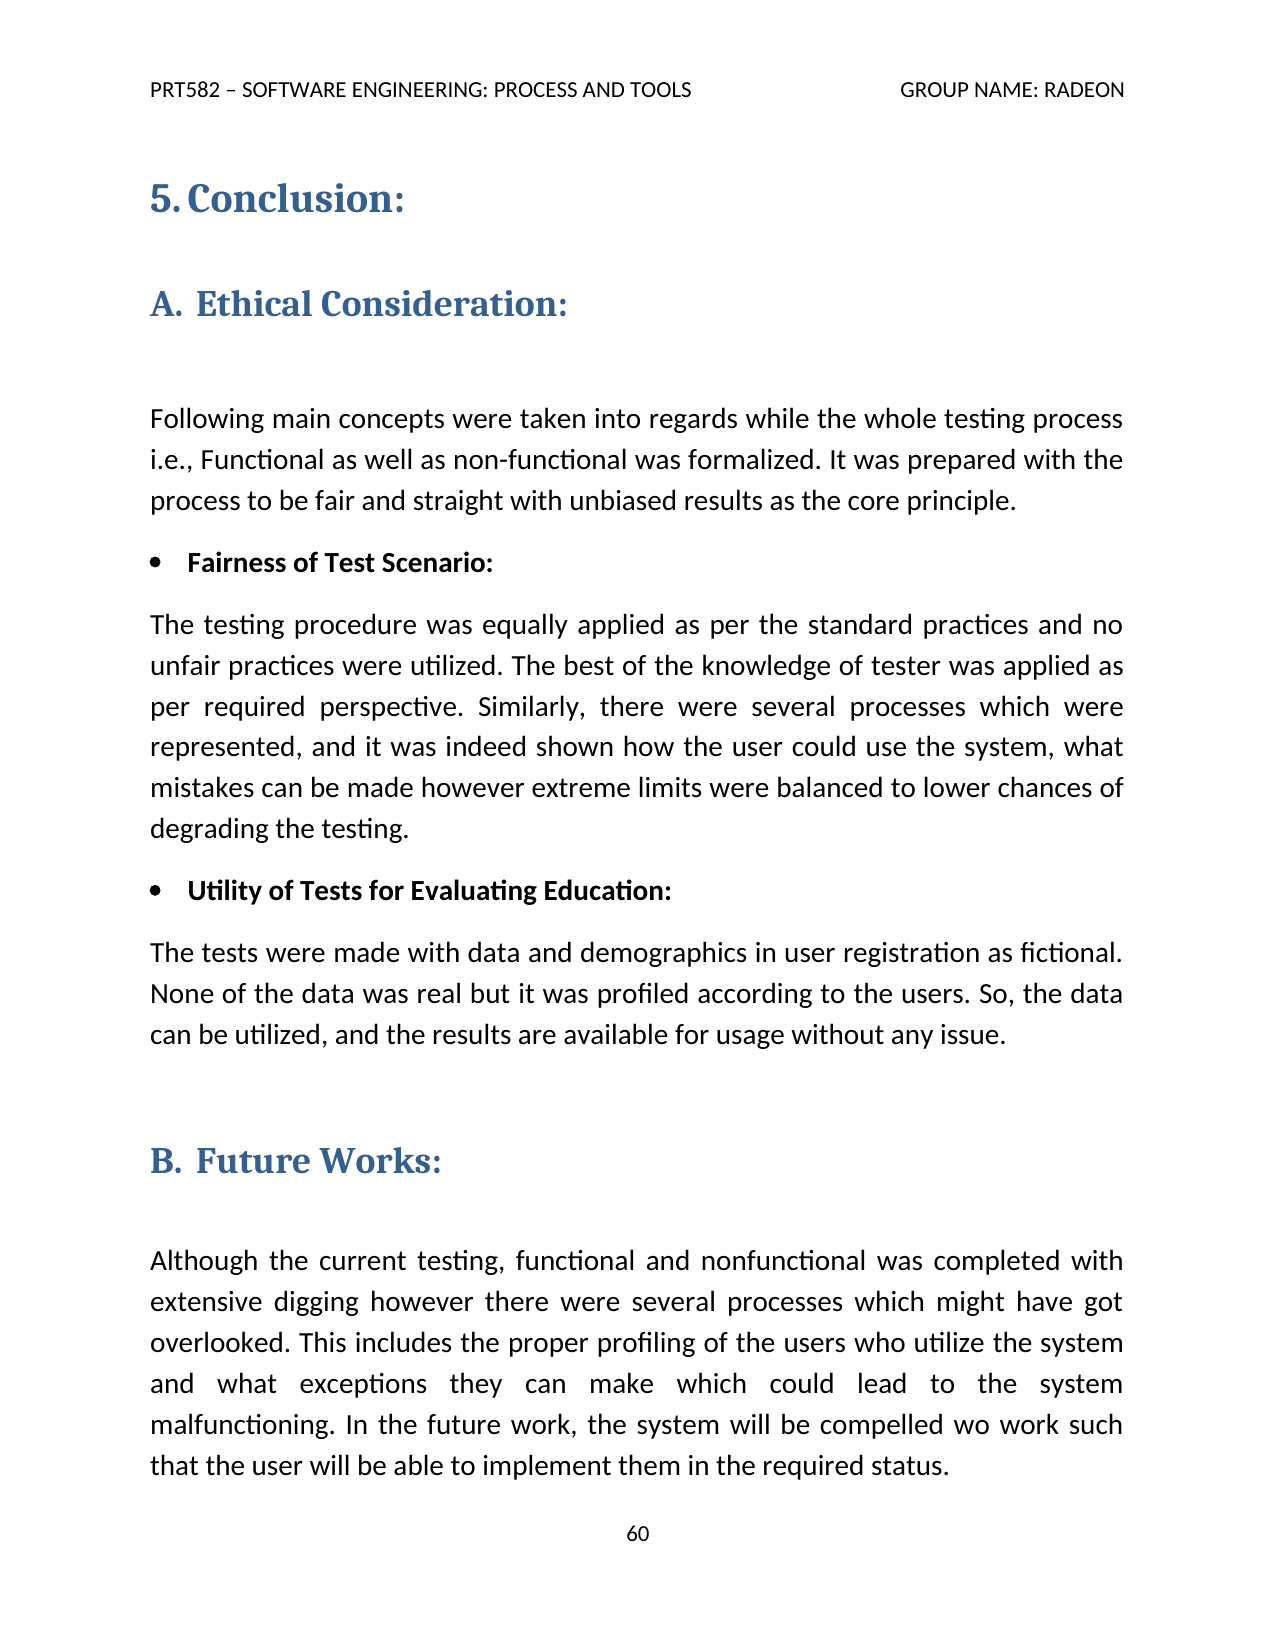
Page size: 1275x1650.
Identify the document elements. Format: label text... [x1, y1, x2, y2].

text Although the current testing, functional and nonfunctional was completed with extensive digging however there were several processes which might have got overlooked. This includes the proper profiling of the users who utilize the system and what exceptions they can make which could lead to the system malfunctioning. In the future work, the system will be compelled wo work such that the user will be able to implement them in the required status. [150, 1242, 1125, 1482]
subtitle Ethical Consideration: [150, 283, 1125, 326]
text The testing procedure was equally applied as per the standard practices and no unfair practices were utilized. The best of the knowledge of tester was applied as per required perspective. Similarly, there were several processes which were represented, and it was indeed shown how the user could use the system, what mistakes can be made however extreme limits were balanced to lower chances of degrading the testing. [150, 606, 1125, 846]
text The tests were made with data and demographics in user registration as fictional. None of the data was real but it was profiled according to the users. So, the data can be utilized, and the results are available for usage without any issue. [150, 934, 1125, 1051]
list Utility of Tests for Evaluating Education: [150, 872, 1125, 908]
subtitle Conclusion: [150, 175, 1125, 223]
text Following main concepts were taken into regards while the whole testing process i.e., Functional as well as non-functional was formalized. It was prepared with the process to be fair and straight with unbiased results as the core principle. [150, 400, 1125, 518]
subtitle Future Works: [150, 1139, 1125, 1182]
list Fairness of Test Scenario: [150, 544, 1125, 579]
